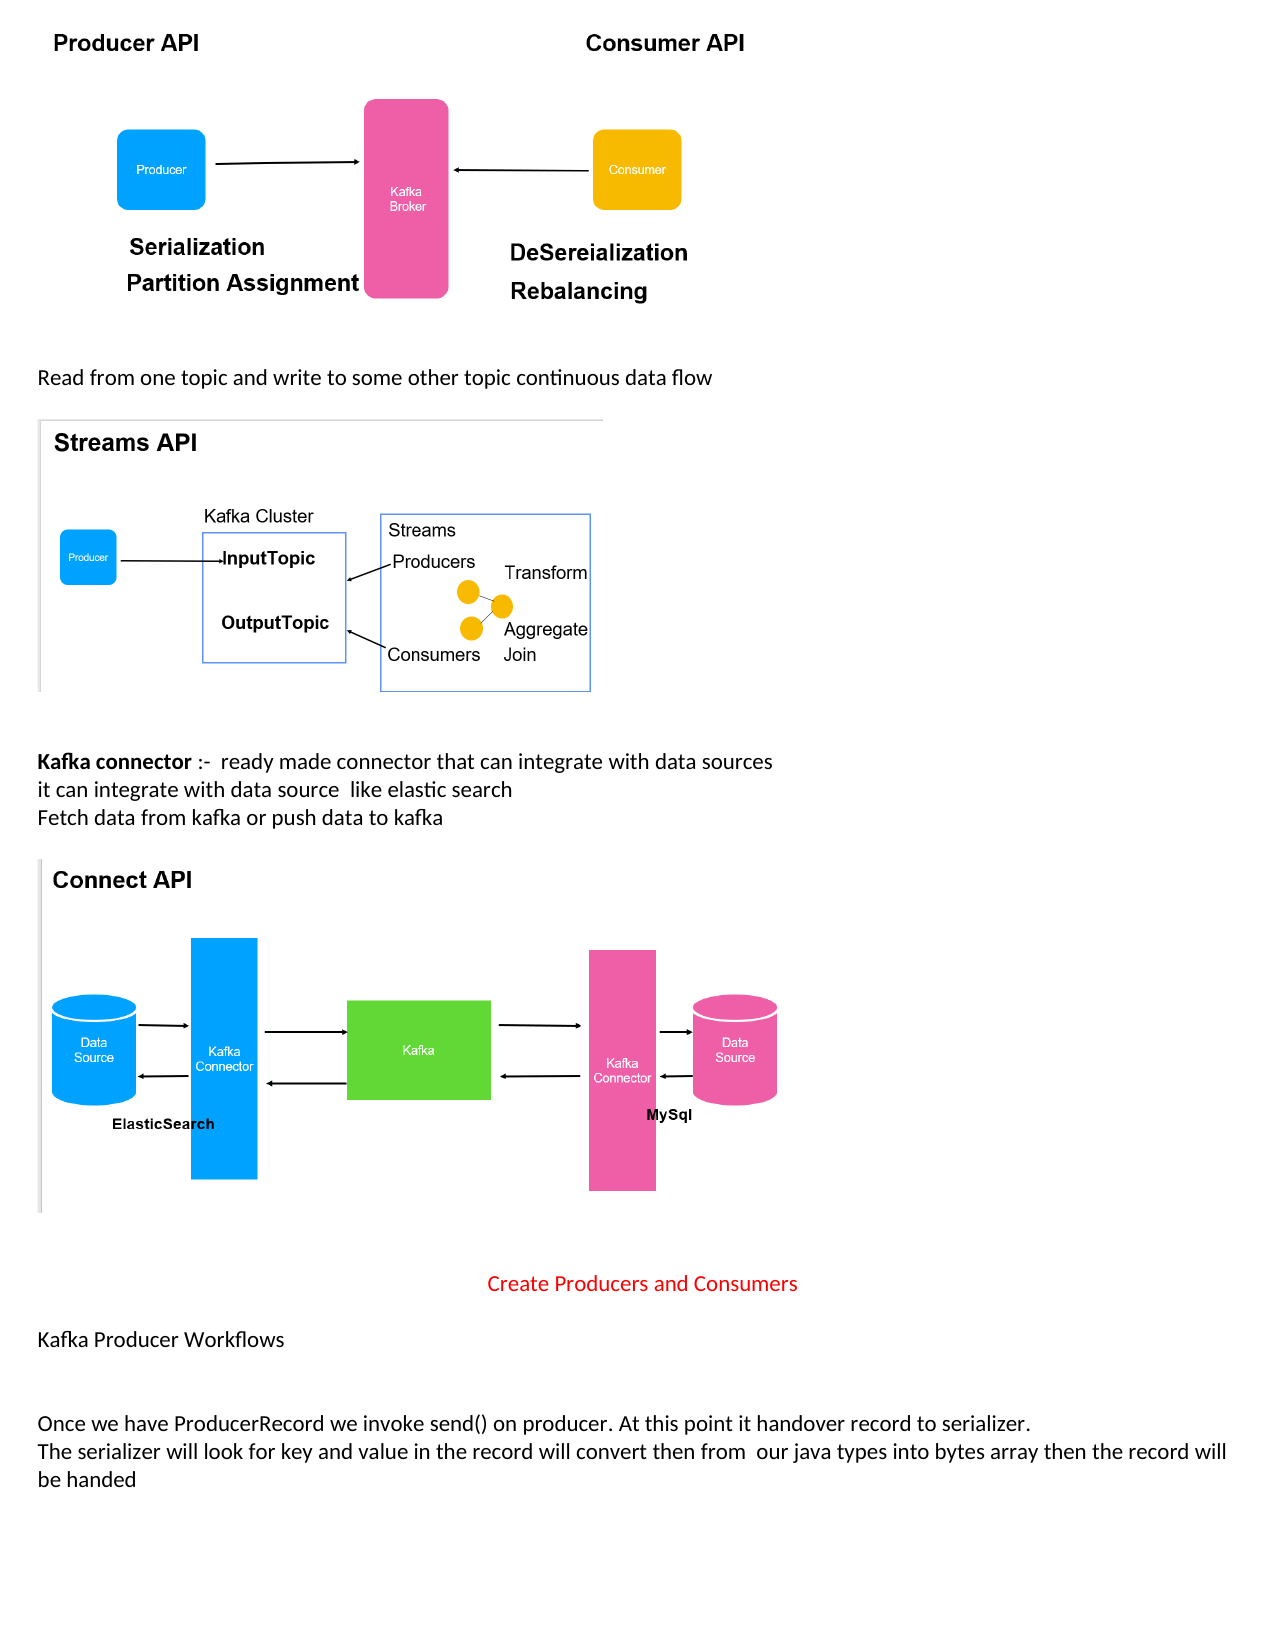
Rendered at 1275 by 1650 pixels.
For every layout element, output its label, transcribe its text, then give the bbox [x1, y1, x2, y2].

text Read from one topic and write to some other topic continuous data flow [37, 363, 1237, 391]
text Kafka Producer Workflows [37, 1325, 1237, 1353]
picture [37, 419, 604, 692]
picture [37, 859, 789, 1213]
text The serializer will look for key and value in the record will convert then from our java types into bytes array then the record will be handed [37, 1437, 1237, 1493]
text Fetch data from kafka or push data to kafka [37, 803, 1237, 831]
picture [37, 18, 757, 336]
text it can integrate with data source like elastic search [37, 775, 1237, 803]
text Create Producers and Consumers [487, 1269, 1237, 1297]
text Kafka connector :- ready made connector that can integrate with data sources [37, 747, 1237, 775]
text Once we have ProducerRecord we invoke send() on producer. At this point it handover record to serializer. [37, 1409, 1237, 1437]
